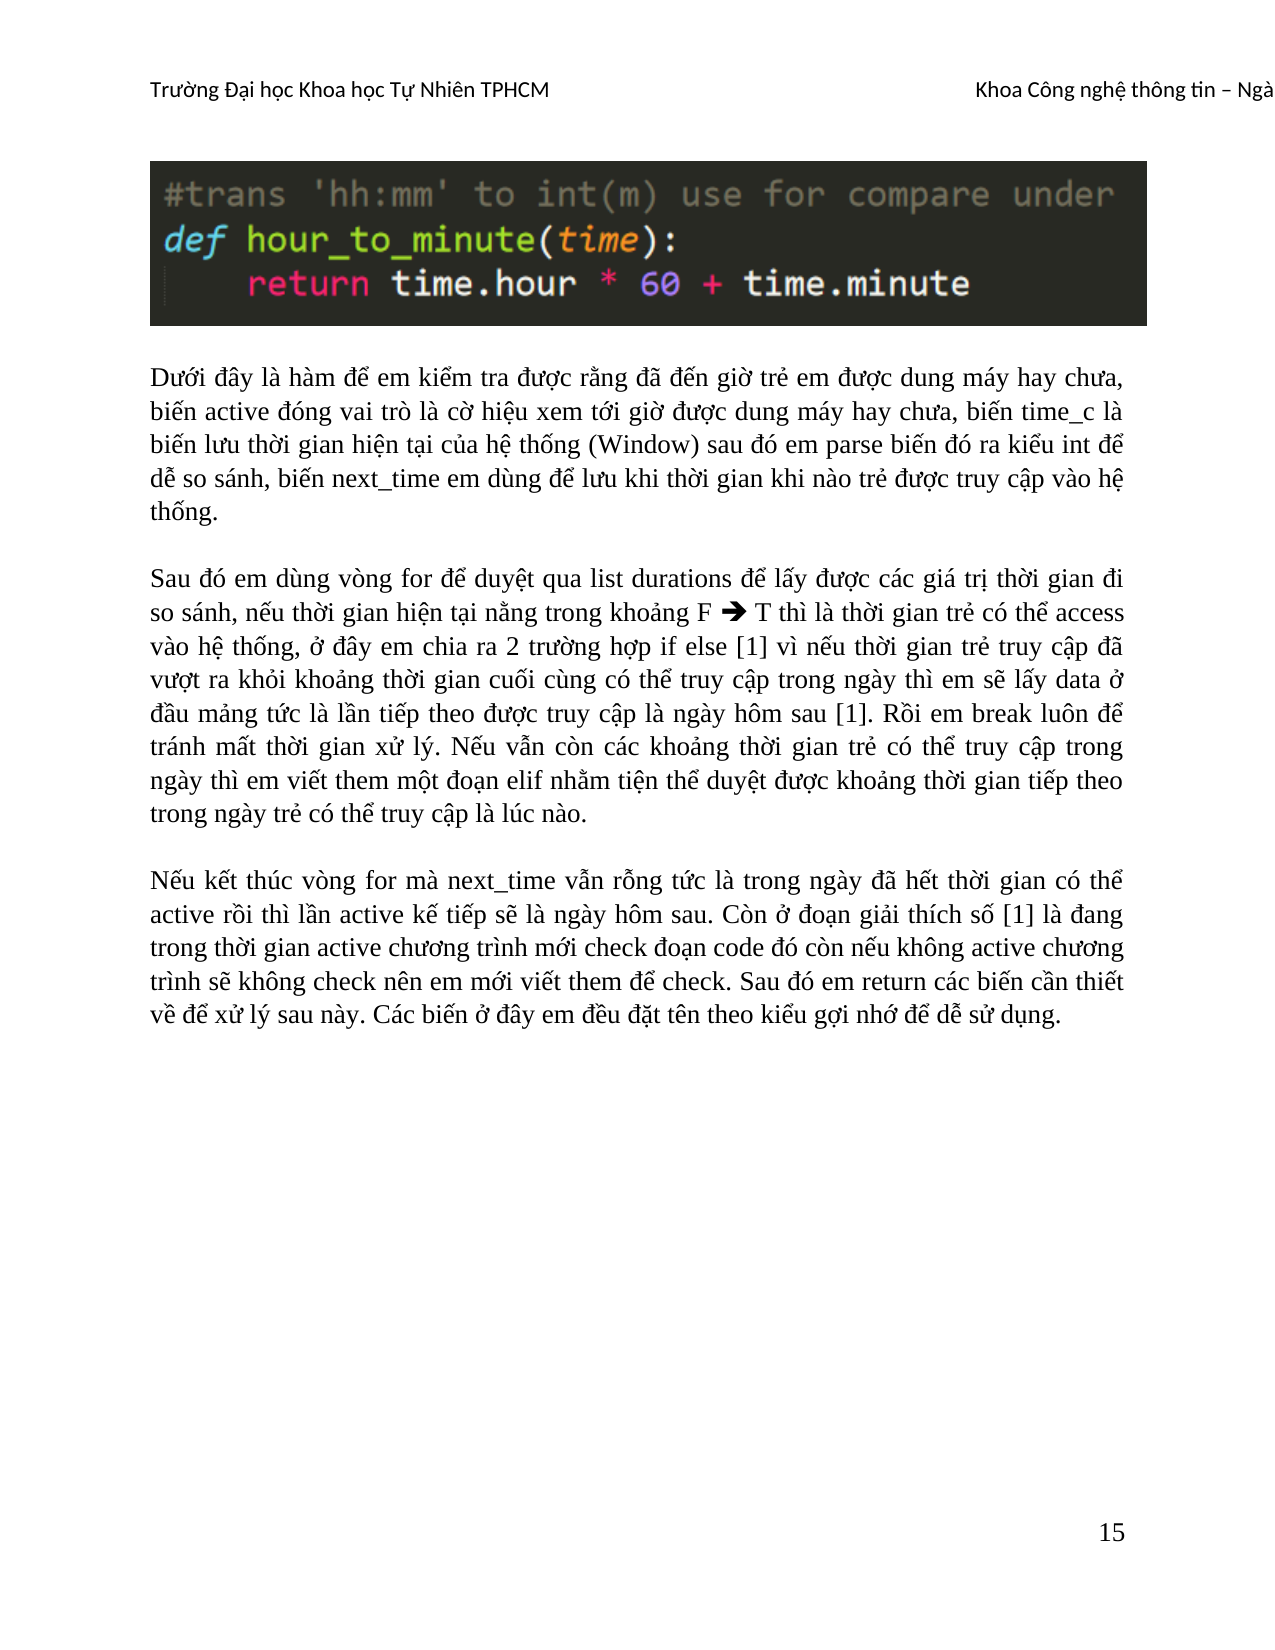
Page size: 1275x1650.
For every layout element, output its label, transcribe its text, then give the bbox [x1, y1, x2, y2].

list Nếu kết thúc vòng for mà next_time vẫn rỗng tức là trong ngày đã hết thời gian có thể active rồi thì lần active kế tiếp sẽ là ngày hôm sau. Còn ở đoạn giải thích số [1] là đang trong thời gian active chương trình mới check đoạn code đó còn nếu không active chương trình sẽ không check nên em mới viết them để check. Sau đó em return các biến cần thiết về để xử lý sau này. Các biến ở đây em đều đặt tên theo kiểu gợi nhớ để dễ sử dụng. [150, 996, 1125, 1030]
picture [150, 161, 1147, 326]
list Dưới đây là hàm để em kiểm tra được rằng đã đến giờ trẻ em được dung máy hay chưa, biến active đóng vai trò là cờ hiệu xem tới giờ được dung máy hay chưa, biến time_c là biến lưu thời gian hiện tại của hệ thống (Window) sau đó em parse biến đó ra kiểu int để dễ so sánh, biến next_time em dùng để lưu khi thời gian khi nào trẻ được truy cập vào hệ thống. [150, 493, 1125, 527]
